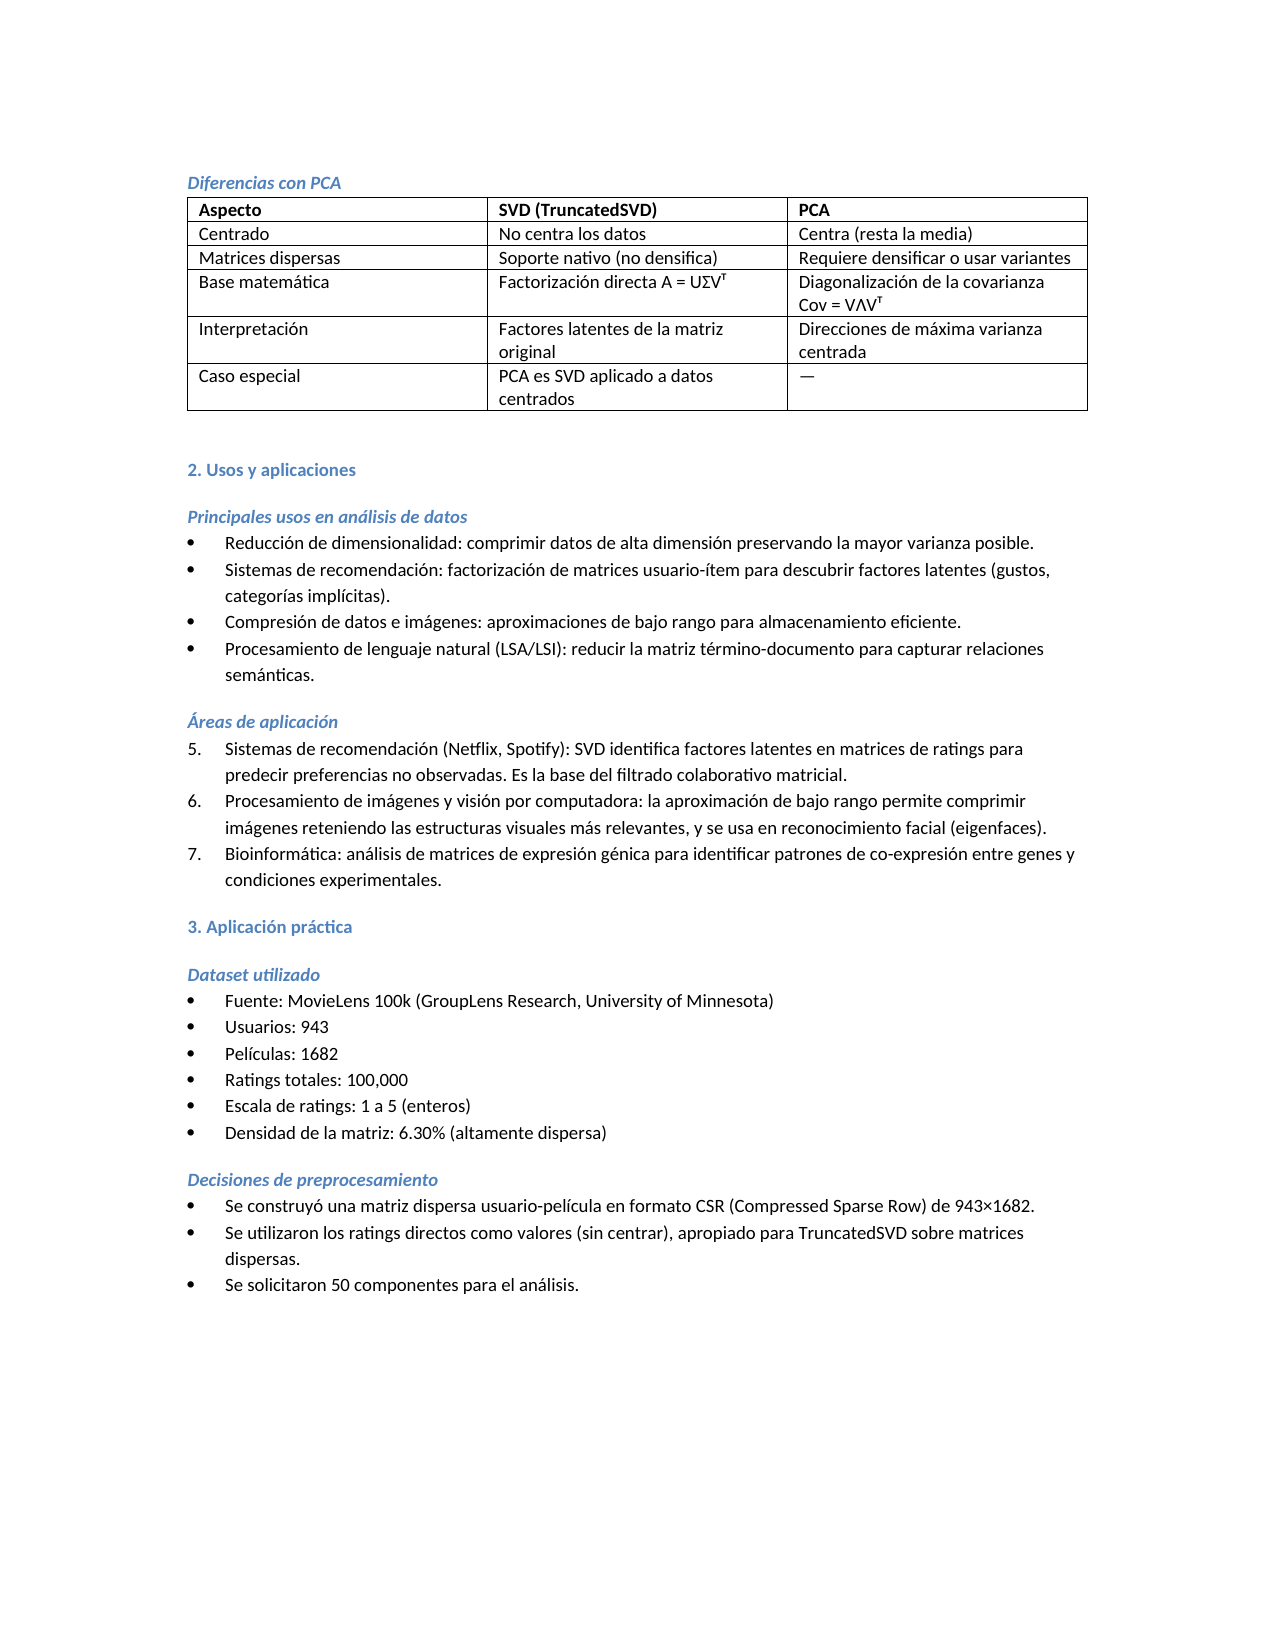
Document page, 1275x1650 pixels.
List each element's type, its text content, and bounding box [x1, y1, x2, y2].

table_cell Requiere densificar o usar variantes [788, 246, 1087, 269]
list Fuente: MovieLens 100k (GroupLens Research, University of Minnesota) [187, 989, 1087, 1012]
table_header SVD (TruncatedSVD) [488, 198, 787, 221]
list Ratings totales: 100,000 [187, 1068, 1087, 1091]
list Procesamiento de lenguaje natural (LSA/LSI): reducir la matriz término-documento para capturar relaciones semánticas. [187, 637, 1087, 686]
list Sistemas de recomendación: factorización de matrices usuario-ítem para descubrir factores latentes (gustos, categorías implícitas). [187, 558, 1087, 607]
subtitle 2. Usos y aplicaciones [187, 458, 1087, 481]
list Se utilizaron los ratings directos como valores (sin centrar), apropiado para TruncatedSVD sobre matrices dispersas. [187, 1221, 1087, 1270]
list Usuarios: 943 [187, 1016, 1087, 1038]
list Se construyó una matriz dispersa usuario-película en formato CSR (Compressed Sparse Row) de 943×1682. [187, 1194, 1087, 1217]
subtitle Áreas de aplicación [187, 710, 1087, 733]
table_cell Base matemática [188, 270, 487, 316]
table_cell Factores latentes de la matriz original [488, 317, 787, 363]
table_header PCA [788, 198, 1087, 221]
list Escala de ratings: 1 a 5 (enteros) [187, 1095, 1087, 1118]
list Bioinformática: análisis de matrices de expresión génica para identificar patrones de co-expresión entre genes y condiciones experimentales. [187, 842, 1087, 891]
table_cell Direcciones de máxima varianza centrada [788, 317, 1087, 363]
table_cell Soporte nativo (no densifica) [488, 246, 787, 269]
subtitle Dataset utilizado [187, 963, 1087, 986]
table_cell Caso especial [188, 364, 487, 410]
table_cell Diagonalización de la covarianza Cov = VΛVᵀ [788, 270, 1087, 316]
table_cell No centra los datos [488, 222, 787, 245]
table_cell Factorización directa A = UΣVᵀ [488, 270, 787, 316]
list Películas: 1682 [187, 1042, 1087, 1065]
list Compresión de datos e imágenes: aproximaciones de bajo rango para almacenamiento eficiente. [187, 611, 1087, 633]
table_cell Interpretación [188, 317, 487, 363]
subtitle Decisiones de preprocesamiento [187, 1168, 1087, 1191]
list Reducción de dimensionalidad: comprimir datos de alta dimensión preservando la mayor varianza posible. [187, 531, 1087, 554]
table_cell Centra (resta la media) [788, 222, 1087, 245]
list Se solicitaron 50 componentes para el análisis. [187, 1274, 1087, 1297]
table_cell PCA es SVD aplicado a datos centrados [488, 364, 787, 410]
subtitle Diferencias con PCA [187, 171, 1087, 194]
table_cell Matrices dispersas [188, 246, 487, 269]
table_cell — [788, 364, 1087, 410]
table_cell Centrado [188, 222, 487, 245]
subtitle 3. Aplicación práctica [187, 916, 1087, 939]
list Procesamiento de imágenes y visión por computadora: la aproximación de bajo rango permite comprimir imágenes reteniendo las estructuras visuales más relevantes, y se usa en reconocimiento facial (eigenfaces). [187, 789, 1087, 839]
list Sistemas de recomendación (Netflix, Spotify): SVD identifica factores latentes en matrices de ratings para predecir preferencias no observadas. Es la base del filtrado colaborativo matricial. [187, 737, 1087, 786]
list Densidad de la matriz: 6.30% (altamente dispersa) [187, 1121, 1087, 1144]
subtitle Principales usos en análisis de datos [187, 505, 1087, 528]
table_header Aspecto [188, 198, 487, 221]
